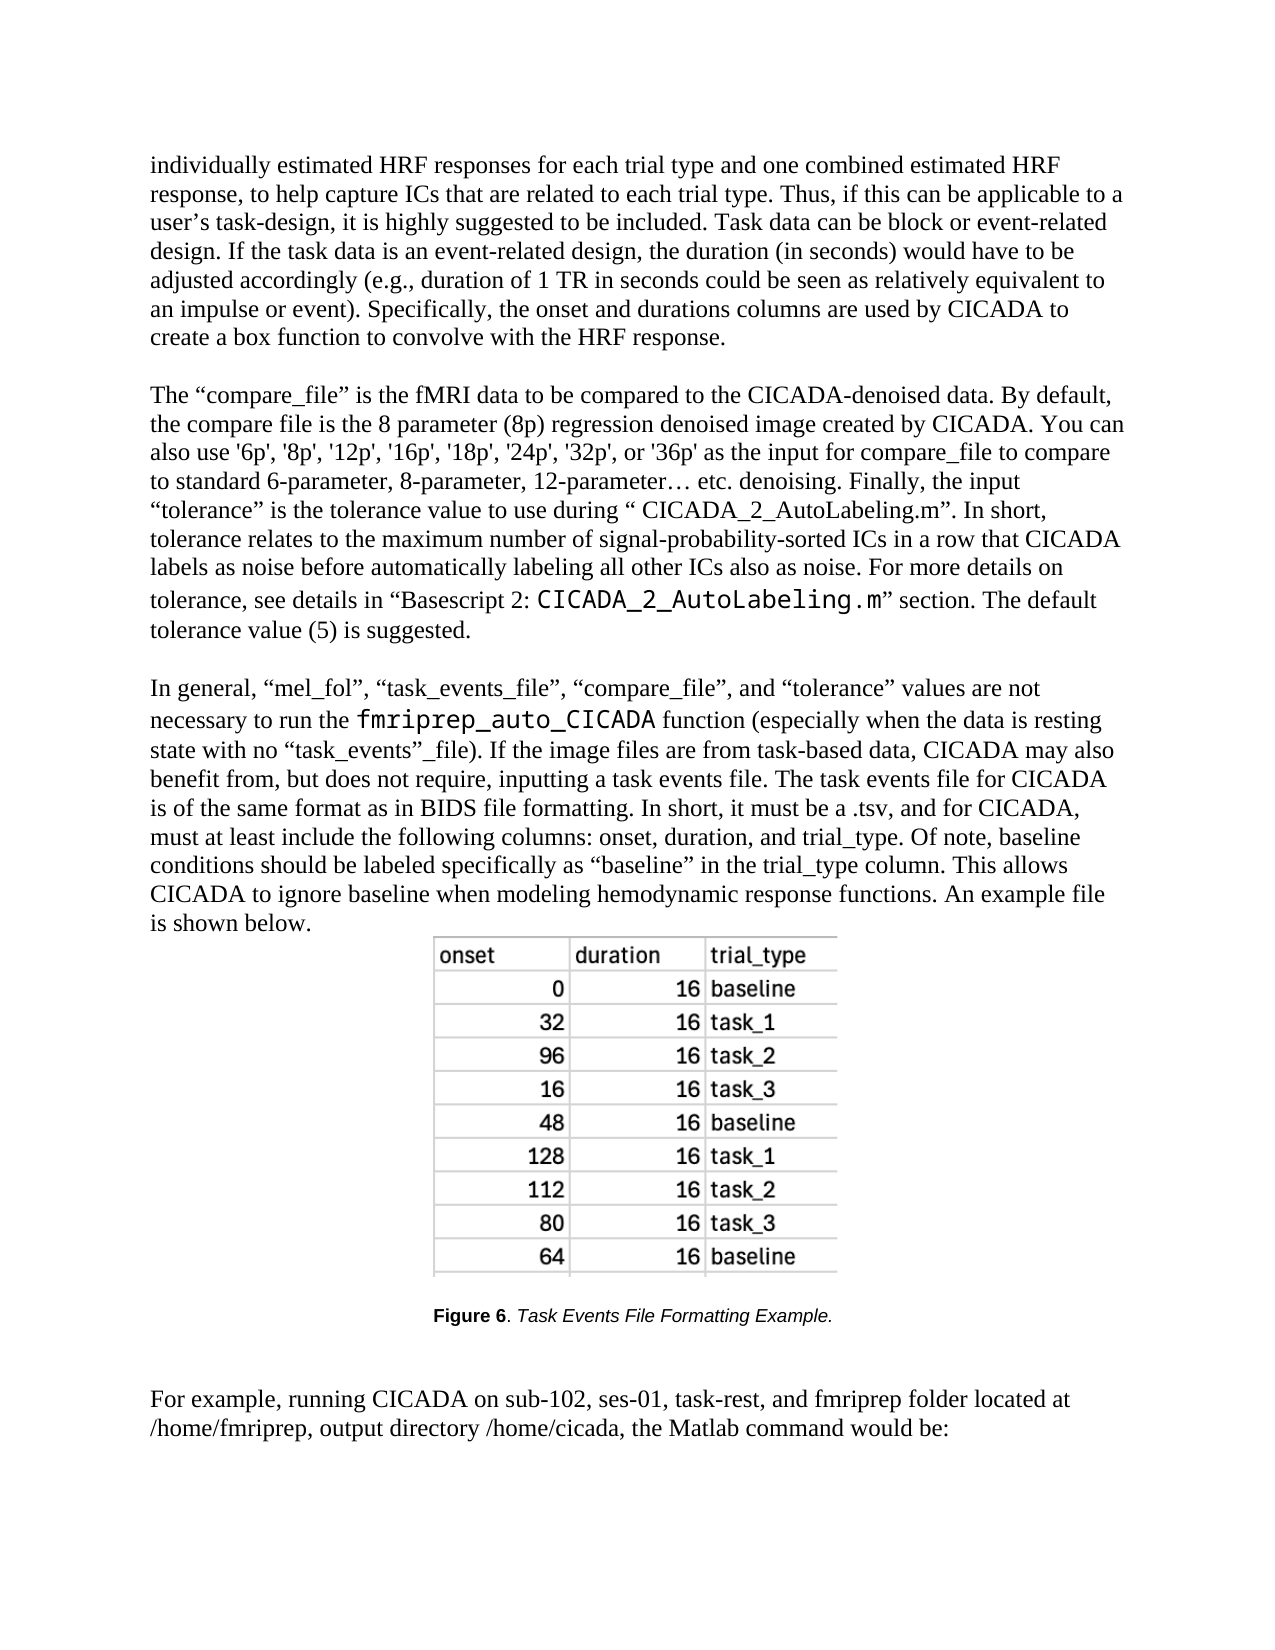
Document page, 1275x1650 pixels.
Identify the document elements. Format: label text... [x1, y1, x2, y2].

text In general, “mel_fol”, “task_events_file”, “compare_file”, and “tolerance” values are not necessary to run the fmriprep_auto_CICADA function (especially when the data is resting state with no “task_events”_file). If the image files are from task-based data, CICADA may also benefit from, but does not require, inputting a task events file. The task events file for CICADA is of the same format as in BIDS file formatting. In short, it must be a .tsv, and for CICADA, must at least include the following columns: onset, duration, and trial_type. Of note, baseline conditions should be labeled specifically as “baseline” in the trial_type column. This allows CICADA to ignore baseline when modeling hemodynamic response functions. An example file is shown below. [150, 673, 1125, 937]
picture [433, 936, 838, 1277]
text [150, 150, 1125, 351]
table_cell Figure 6. Task Events File Formatting Example. [422, 1305, 853, 1355]
text The “compare_file” is the fMRI data to be compared to the CICADA-denoised data. By default, the compare file is the 8 parameter (8p) regression denoised image created by CICADA. You can also use '6p', '8p', '12p', '16p', '18p', '24p', '32p', or '36p' as the input for compare_file to compare to standard 6-parameter, 8-parameter, 12-parameter… etc. denoising. Finally, the input “tolerance” is the tolerance value to use during “ CICADA_2_AutoLabeling.m”. In short, tolerance relates to the maximum number of signal-probability-sorted ICs in a row that CICADA labels as noise before automatically labeling all other ICs also as noise. For more details on tolerance, see details in “Basescript 2: CICADA_2_AutoLabeling.m” section. The default tolerance value (5) is suggested. [150, 380, 1125, 644]
table_header [422, 937, 853, 1305]
text For example, running CICADA on sub-102, ses-01, task-rest, and fmriprep folder located at /home/fmriprep, output directory /home/cicada, the Matlab command would be: [150, 1384, 1125, 1442]
